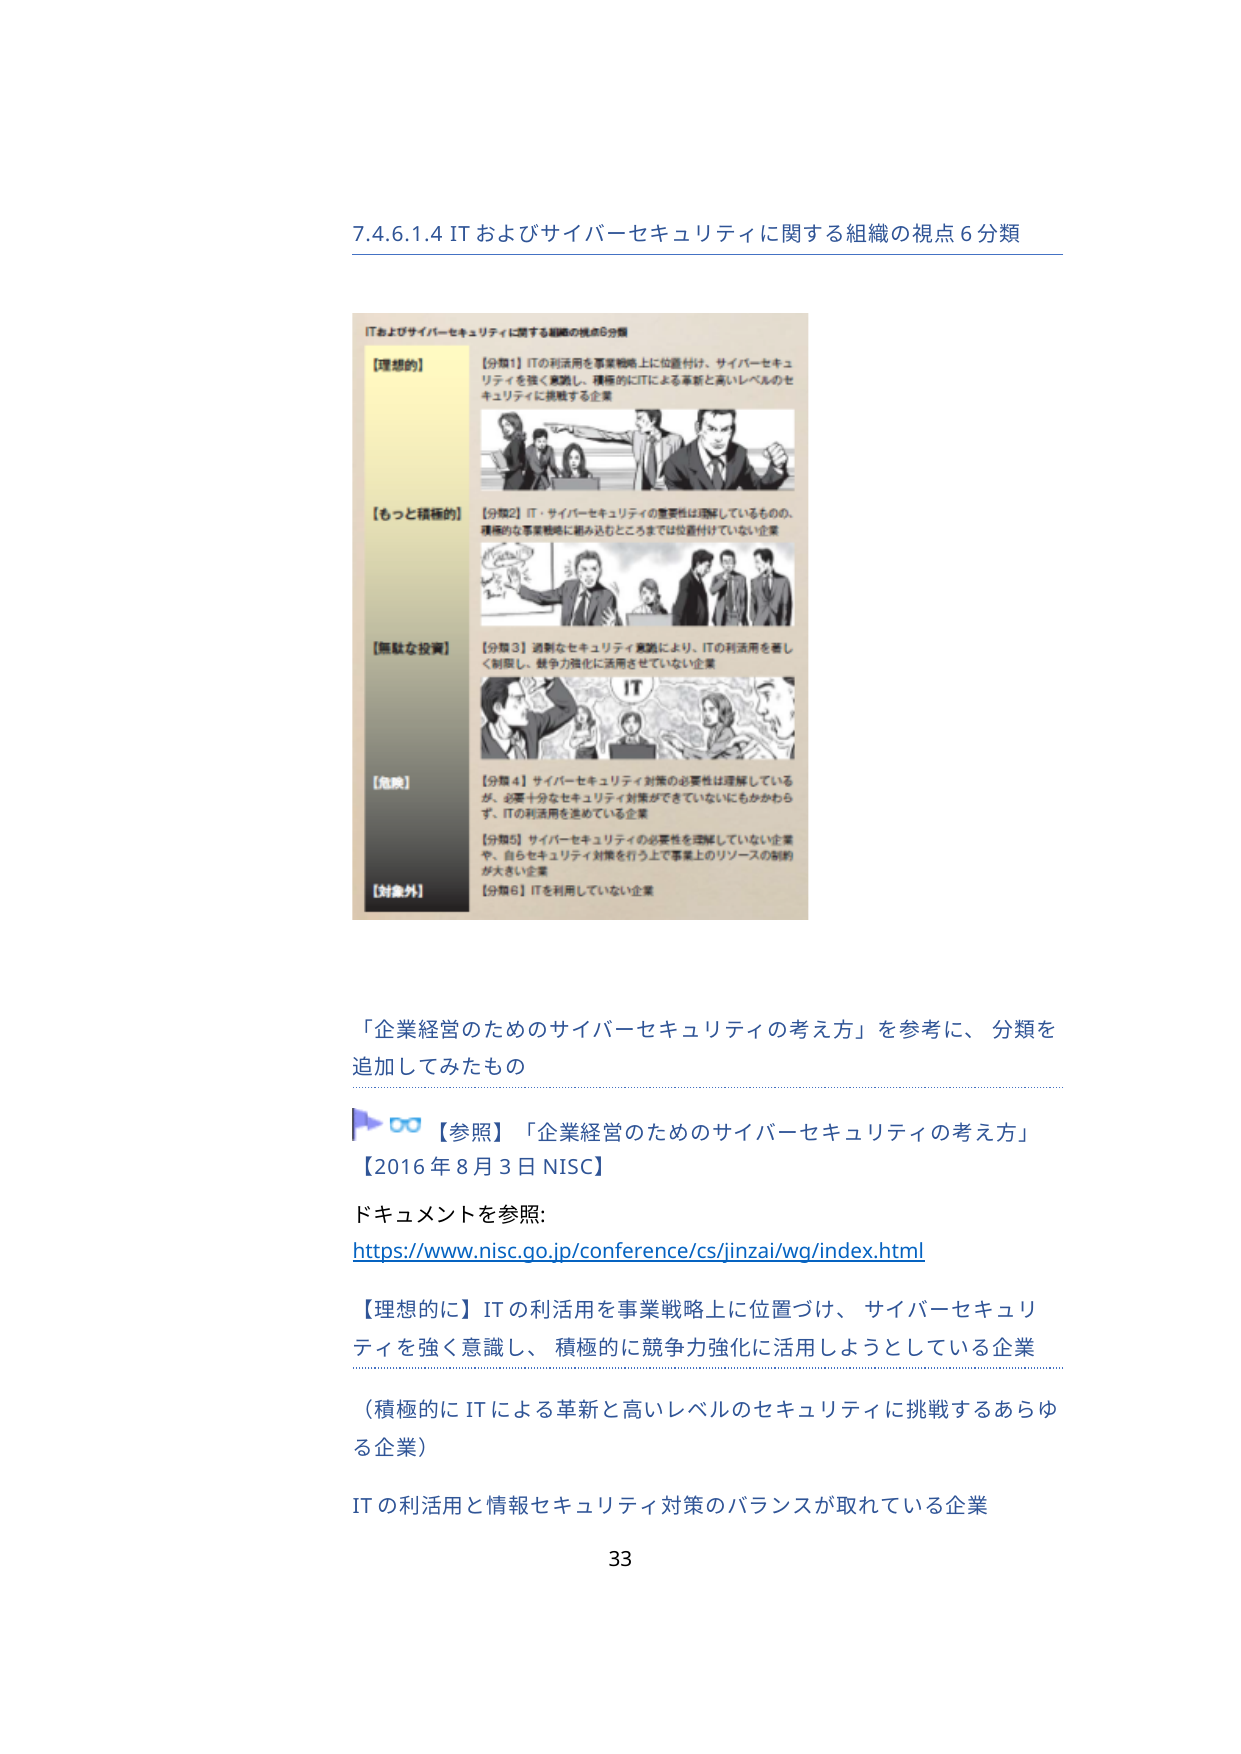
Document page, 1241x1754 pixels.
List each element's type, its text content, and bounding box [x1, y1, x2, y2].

text ITおよびサイバーセキュリティに関する組織の視点6分類 [352, 214, 1063, 254]
text 【理想的に】ITの利活用を事業戦略上に位置づけ、 サイバーセキュリティを強く意識し、 積極的に競争力強化に活用しようとしている企業 [352, 1290, 1063, 1369]
text （積極的にITによる革新と高いレベルのセキュリティに挑戦するあらゆる企業） [352, 1389, 1063, 1464]
picture [389, 1108, 422, 1141]
text ドキュメントを参照: https://www.nisc.go.jp/conference/cs/jinzai/wg/index.html [352, 1194, 1063, 1269]
picture [352, 1108, 384, 1141]
text 【参照】「企業経営のためのサイバーセキュリティの考え方」【2016年8月3日NISC】 [352, 1109, 1063, 1184]
text ITの利活用と情報セキュリティ対策のバランスが取れている企業 [352, 1485, 1063, 1523]
text 「企業経営のためのサイバーセキュリティの考え方」を参考に、 分類を追加してみたもの [352, 1009, 1063, 1088]
picture [352, 313, 809, 920]
